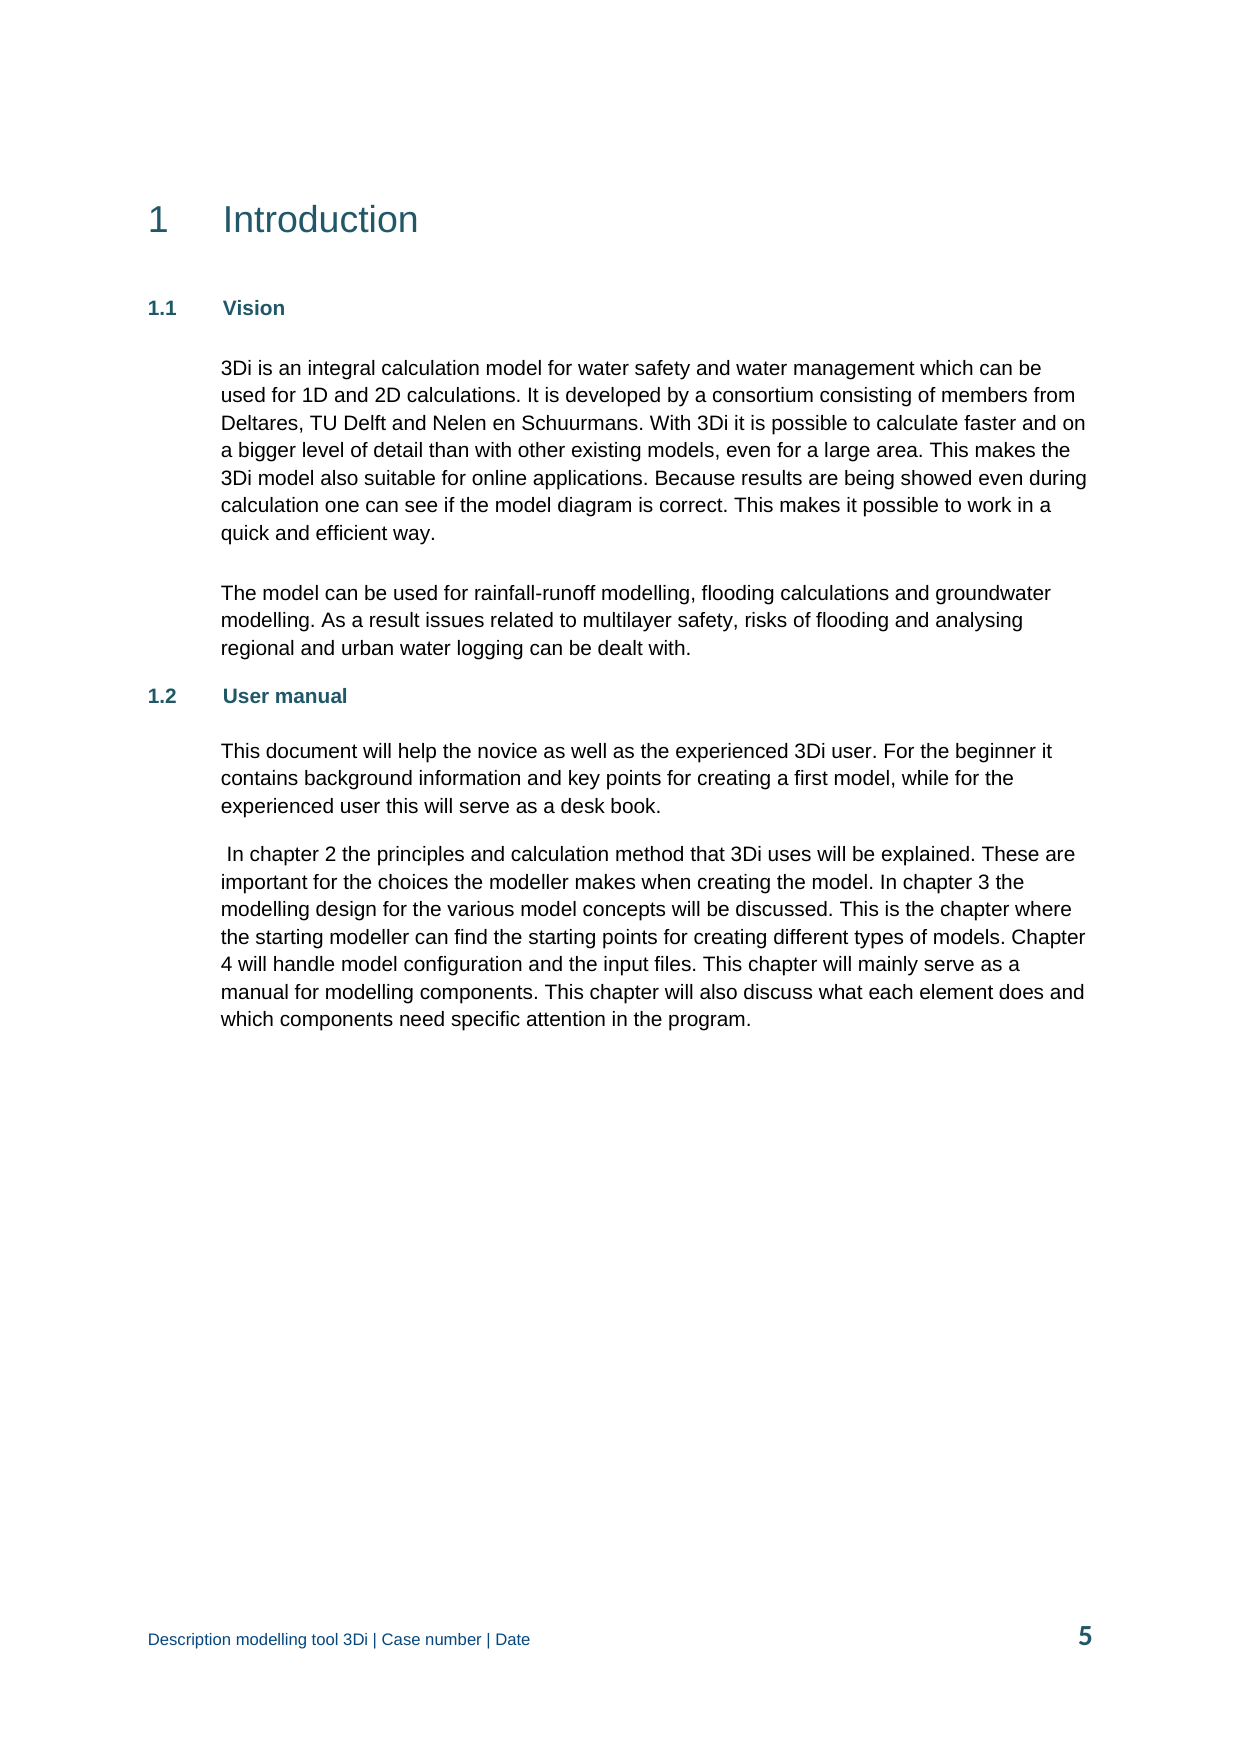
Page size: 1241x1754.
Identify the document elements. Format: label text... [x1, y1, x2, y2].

text In chapter 2 the principles and calculation method that 3Di uses will be explained. These are important for the choices the modeller makes when creating the model. In chapter 3 the modelling design for the various model concepts will be discussed. This is the chapter where the starting modeller can find the starting points for creating different types of models. Chapter 4 will handle model configuration and the input files. This chapter will mainly serve as a manual for modelling components. This chapter will also discuss what each element does and which components need specific attention in the program. [221, 842, 1093, 1031]
text The model can be used for rainfall-runoff modelling, flooding calculations and groundwater modelling. As a result issues related to multilayer safety, risks of flooding and analysing regional and urban water logging can be dealt with. [221, 580, 1093, 659]
subtitle 1 Introduction [148, 198, 1093, 241]
subtitle 1.2 User manual [148, 684, 1093, 708]
text This document will help the novice as well as the experienced 3Di user. For the beginner it contains background information and key points for creating a first model, while for the experienced user this will serve as a desk book. [221, 711, 1093, 818]
subtitle 1.1 Vision [148, 296, 1093, 320]
text 3Di is an integral calculation model for water safety and water management which can be used for 1D and 2D calculations. It is developed by a consortium consisting of members from Deltares, TU Delft and Nelen en Schuurmans. With 3Di it is possible to calculate faster and on a bigger level of detail than with other existing models, even for a large area. This makes the 3Di model also suitable for online applications. Because results are being showed even during calculation one can see if the model diagram is correct. This makes it possible to work in a quick and efficient way. [221, 356, 1093, 545]
